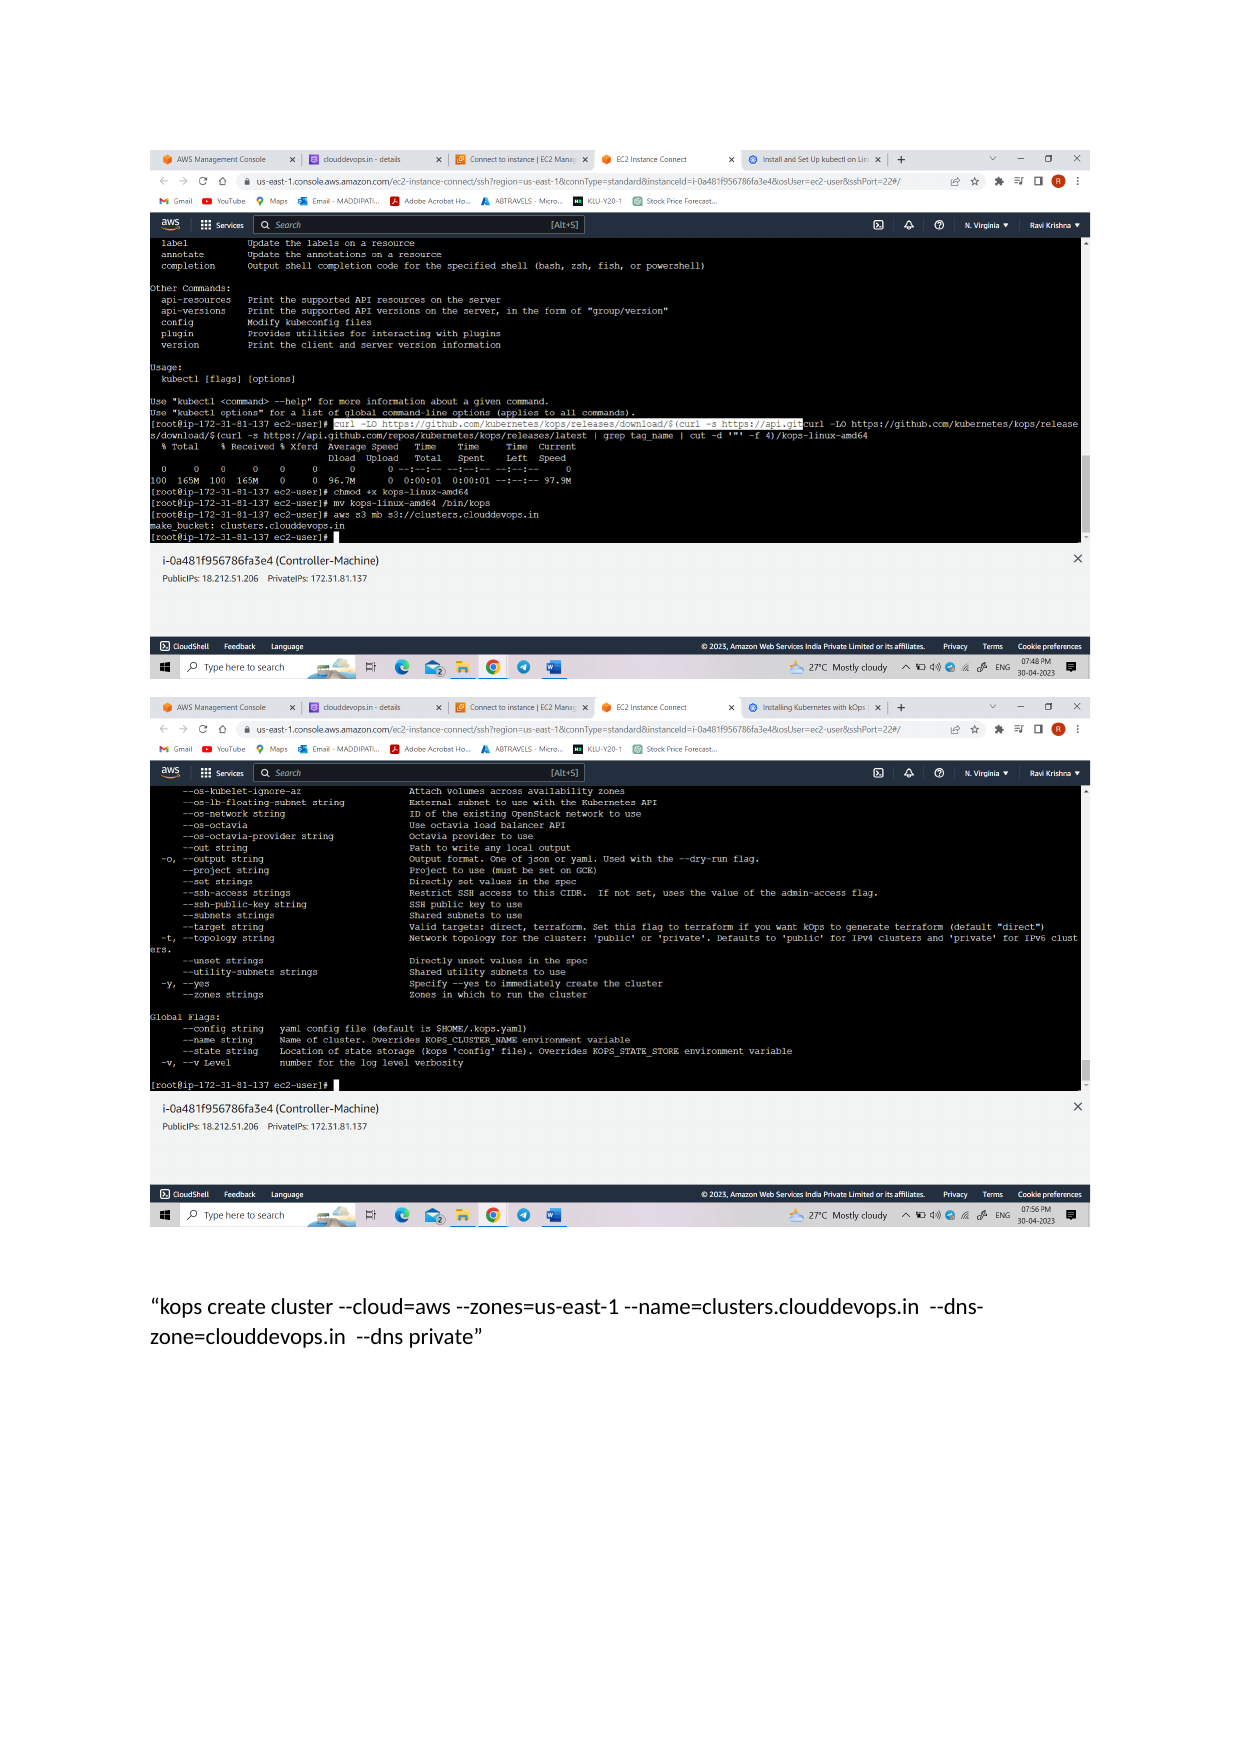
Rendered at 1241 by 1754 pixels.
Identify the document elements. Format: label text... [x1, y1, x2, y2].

picture [150, 150, 1091, 679]
text “kops create cluster --cloud=aws --zones=us-east-1 --name=clusters.clouddevops.in --dns-zone=clouddevops.in --dns private” [150, 1292, 1090, 1351]
picture [150, 697, 1091, 1227]
